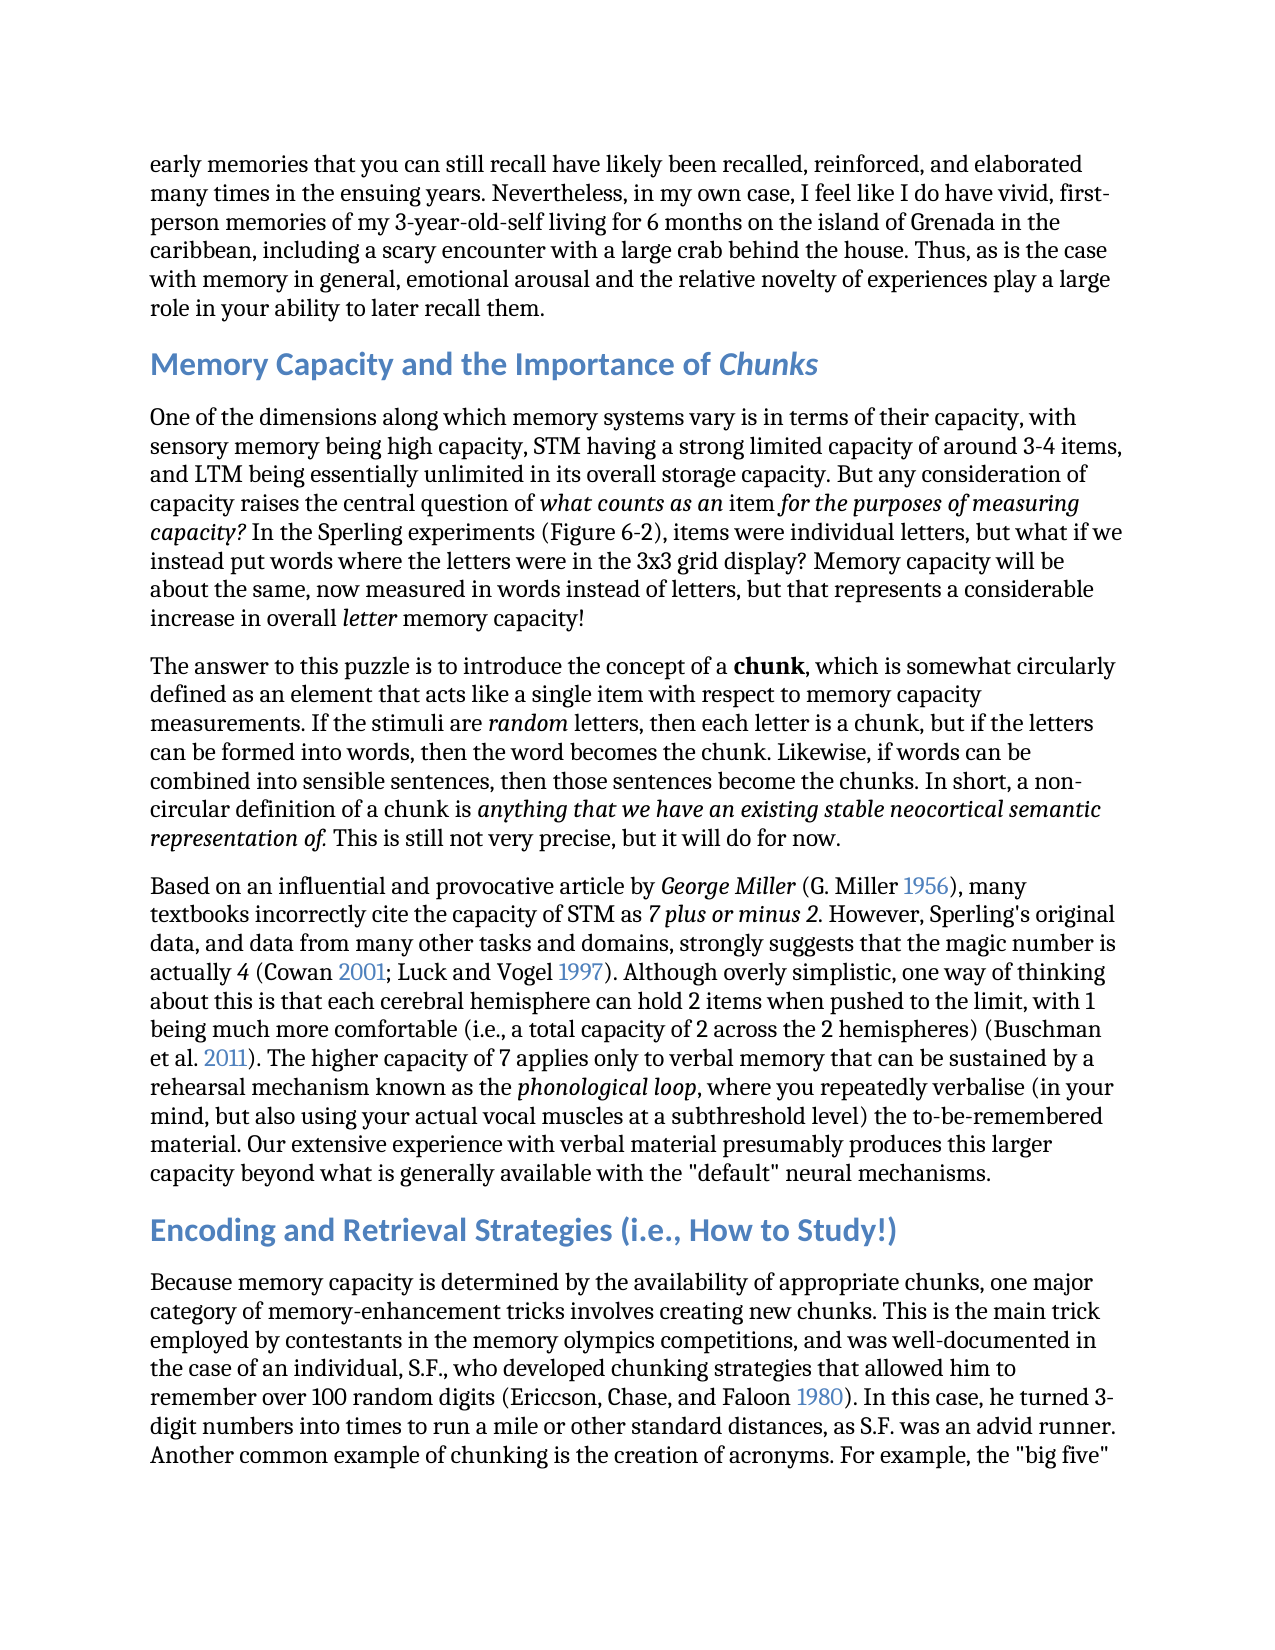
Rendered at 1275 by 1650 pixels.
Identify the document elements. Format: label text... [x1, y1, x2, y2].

text Based on an influential and provocative article by George Miller (G. Miller 1956), many textbooks incorrectly cite the capacity of STM as 7 plus or minus 2. However, Sperling's original data, and data from many other tasks and domains, strongly suggests that the magic number is actually 4 (Cowan 2001; Luck and Vogel 1997). Although overly simplistic, one way of thinking about this is that each cerebral hemisphere can hold 2 items when pushed to the limit, with 1 being much more comfortable (i.e., a total capacity of 2 across the 2 hemispheres) (Buschman et al. 2011). The higher capacity of 7 applies only to verbal memory that can be sustained by a rehearsal mechanism known as the phonological loop, where you repeatedly verbalise (in your mind, but also using your actual vocal muscles at a subthreshold level) the to-be-remembered material. Our extensive experience with verbal material presumably produces this larger capacity beyond what is generally available with the "default" neural mechanisms. [150, 872, 1125, 1188]
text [150, 1268, 1125, 1469]
subtitle Memory Capacity and the Importance of Chunks [150, 343, 1125, 384]
text One of the dimensions along which memory systems vary is in terms of their capacity, with sensory memory being high capacity, STM having a strong limited capacity of around 3-4 items, and LTM being essentially unlimited in its overall storage capacity. But any consideration of capacity raises the central question of what counts as an item for the purposes of measuring capacity? In the Sperling experiments (Figure 6-2), items were individual letters, but what if we instead put words where the letters were in the 3x3 grid display? Memory capacity will be about the same, now measured in words instead of letters, but that represents a considerable increase in overall letter memory capacity! [150, 403, 1125, 633]
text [150, 150, 1125, 322]
text The answer to this puzzle is to introduce the concept of a chunk, which is somewhat circularly defined as an element that acts like a single item with respect to memory capacity measurements. If the stimuli are random letters, then each letter is a chunk, but if the letters can be formed into words, then the word becomes the chunk. Likewise, if words can be combined into sensible sentences, then those sentences become the chunks. In short, a non-circular definition of a chunk is anything that we have an existing stable neocortical semantic representation of. This is still not very precise, but it will do for now. [150, 652, 1125, 853]
subtitle Encoding and Retrieval Strategies (i.e., How to Study!) [150, 1209, 1125, 1249]
